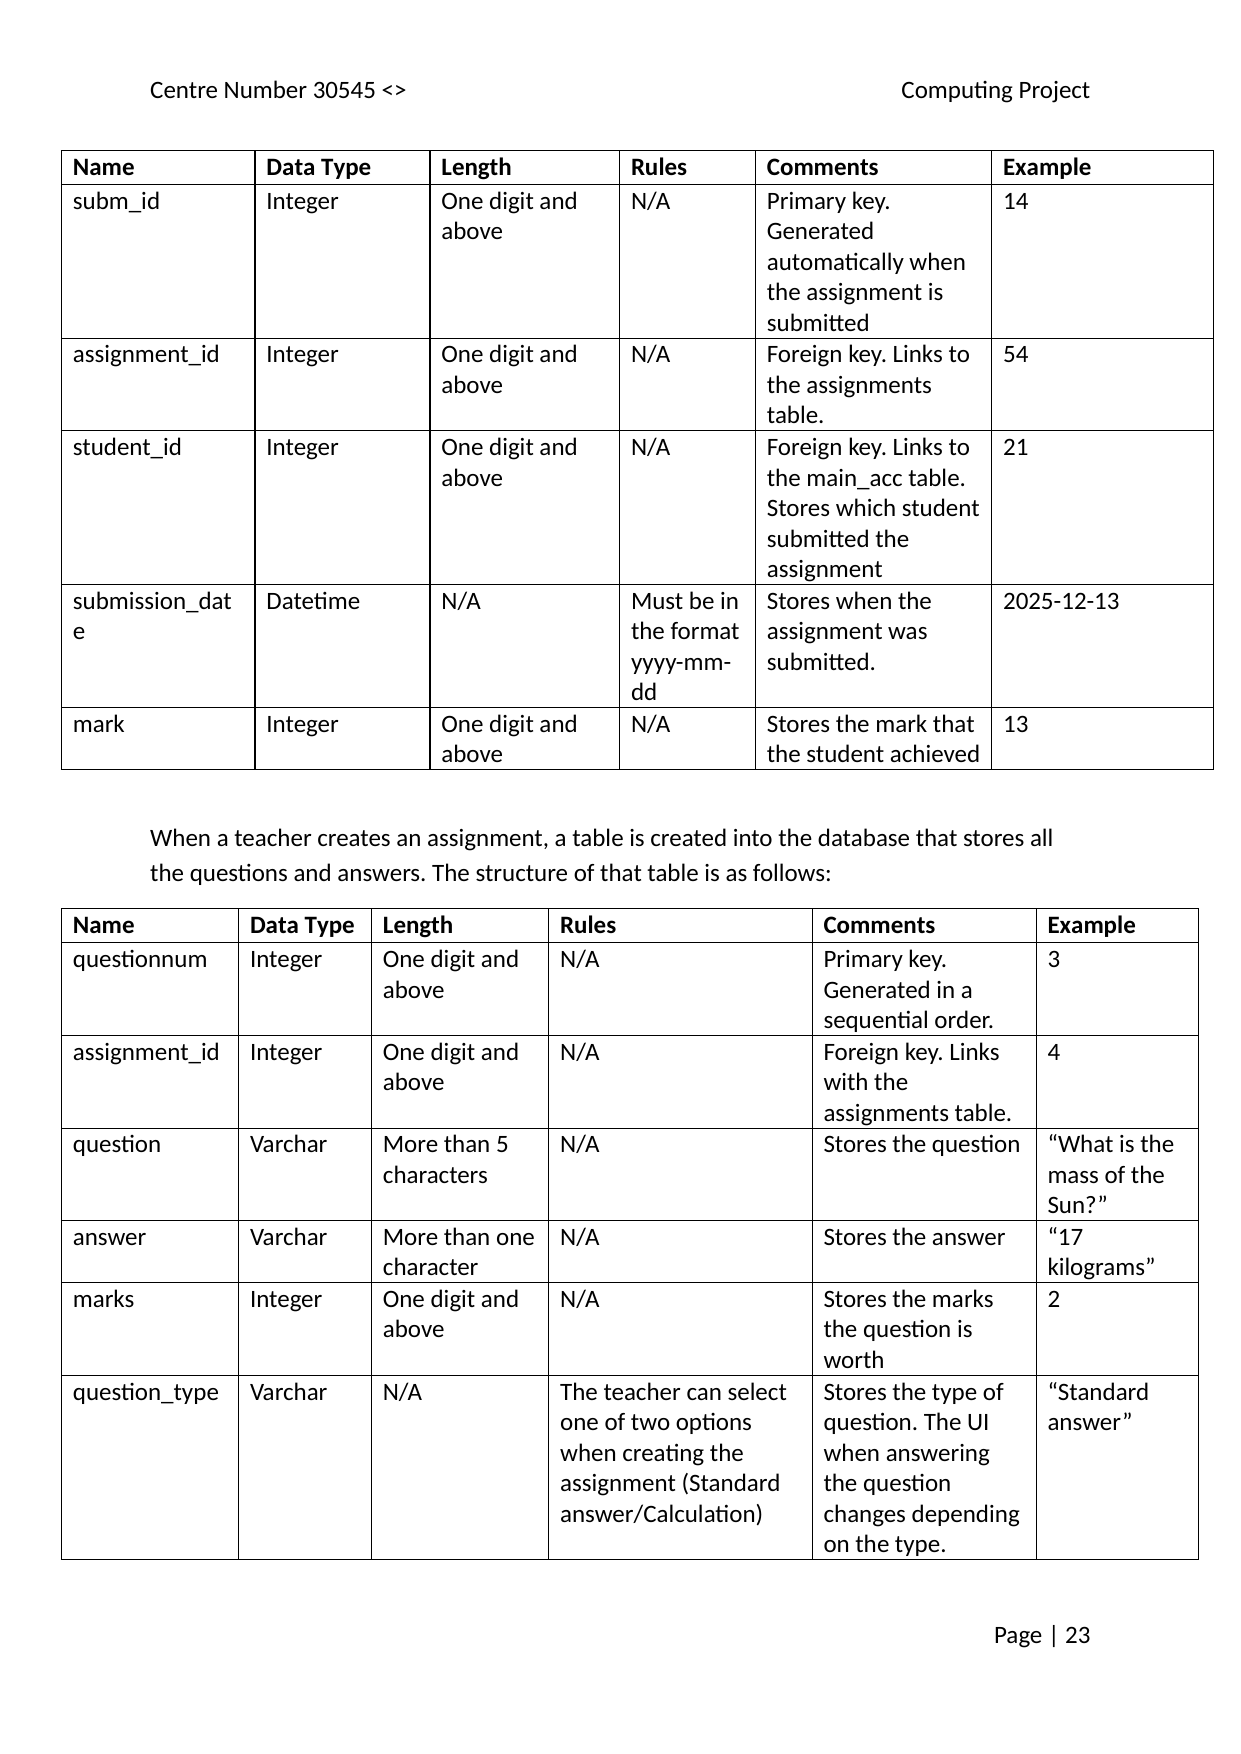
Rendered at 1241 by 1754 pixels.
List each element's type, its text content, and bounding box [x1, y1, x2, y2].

table_cell 2 [1037, 1283, 1198, 1375]
table_cell N/A [549, 943, 812, 1035]
text When a teacher creates an assignment, a table is created into the database that stores all the questions and answers. The structure of that table is as follows: [150, 822, 1090, 887]
table_cell One digit and above [431, 708, 619, 769]
table_cell “What is the mass of the Sun?” [1037, 1129, 1198, 1220]
table_cell student_id [62, 431, 254, 584]
table_cell question [62, 1129, 238, 1220]
table_cell Integer [239, 1283, 371, 1375]
table_cell N/A [431, 585, 619, 707]
table_cell mark [62, 708, 254, 769]
table_cell 3 [1037, 943, 1198, 1035]
table_cell Integer [256, 185, 429, 337]
table_cell Varchar [239, 1221, 371, 1282]
table_cell More than one character [372, 1221, 548, 1282]
table_cell Primary key. Generated automatically when the assignment is submitted [756, 185, 991, 337]
table_cell Varchar [239, 1129, 371, 1220]
table_cell One digit and above [372, 943, 548, 1035]
table_cell Integer [256, 708, 429, 769]
table_cell subm_id [62, 185, 254, 337]
table_cell N/A [372, 1376, 548, 1559]
table_cell Integer [239, 943, 371, 1035]
table_cell 14 [992, 185, 1213, 337]
table_header Data Type [256, 151, 429, 184]
table_header Name [62, 909, 238, 942]
table_cell Stores the type of question. The UI when answering the question changes depending on the type. [813, 1376, 1036, 1559]
table_cell 4 [1037, 1036, 1198, 1127]
table_cell 21 [992, 431, 1213, 584]
table_cell Foreign key. Links with the assignments table. [813, 1036, 1036, 1127]
table_cell One digit and above [372, 1283, 548, 1375]
table_cell 2025-12-13 [992, 585, 1213, 707]
table_cell answer [62, 1221, 238, 1282]
table_cell Integer [256, 339, 429, 430]
table_cell N/A [620, 185, 755, 337]
table_cell One digit and above [372, 1036, 548, 1127]
table_cell Varchar [239, 1376, 371, 1559]
table_cell One digit and above [431, 185, 619, 337]
table_cell Integer [239, 1036, 371, 1127]
table_cell Stores the marks the question is worth [813, 1283, 1036, 1375]
table_header Length [372, 909, 548, 942]
table_cell Stores the answer [813, 1221, 1036, 1282]
table_cell “17 kilograms” [1037, 1221, 1198, 1282]
table_cell N/A [620, 339, 755, 430]
table_cell Stores the mark that the student achieved [756, 708, 991, 769]
table_header Example [992, 151, 1213, 184]
table_cell N/A [549, 1283, 812, 1375]
table_cell N/A [620, 431, 755, 584]
table_cell Foreign key. Links to the assignments table. [756, 339, 991, 430]
table_cell question_type [62, 1376, 238, 1559]
table_header Example [1037, 909, 1198, 942]
table_cell 13 [992, 708, 1213, 769]
table_cell Integer [256, 431, 429, 584]
table_cell Primary key. Generated in a sequential order. [813, 943, 1036, 1035]
table_cell Foreign key. Links to the main_acc table. Stores which student submitted the assignment [756, 431, 991, 584]
table_cell Must be in the format yyyy-mm-dd [620, 585, 755, 707]
table_cell submission_date [62, 585, 254, 707]
table_cell One digit and above [431, 339, 619, 430]
table_cell assignment_id [62, 339, 254, 430]
table_cell N/A [549, 1036, 812, 1127]
table_cell Datetime [256, 585, 429, 707]
table_cell marks [62, 1283, 238, 1375]
table_cell The teacher can select one of two options when creating the assignment (Standard answer/Calculation) [549, 1376, 812, 1559]
table_cell “Standard answer” [1037, 1376, 1198, 1559]
table_cell N/A [620, 708, 755, 769]
table_cell One digit and above [431, 431, 619, 584]
table_cell 54 [992, 339, 1213, 430]
table_cell assignment_id [62, 1036, 238, 1127]
table_cell N/A [549, 1221, 812, 1282]
table_header Data Type [239, 909, 371, 942]
table_cell More than 5 characters [372, 1129, 548, 1220]
table_cell Stores when the assignment was submitted. [756, 585, 991, 707]
table_header Comments [756, 151, 991, 184]
table_cell N/A [549, 1129, 812, 1220]
table_header Comments [813, 909, 1036, 942]
table_header Name [62, 151, 254, 184]
table_cell Stores the question [813, 1129, 1036, 1220]
table_header Rules [549, 909, 812, 942]
table_header Rules [620, 151, 755, 184]
table_header Length [431, 151, 619, 184]
table_cell questionnum [62, 943, 238, 1035]
